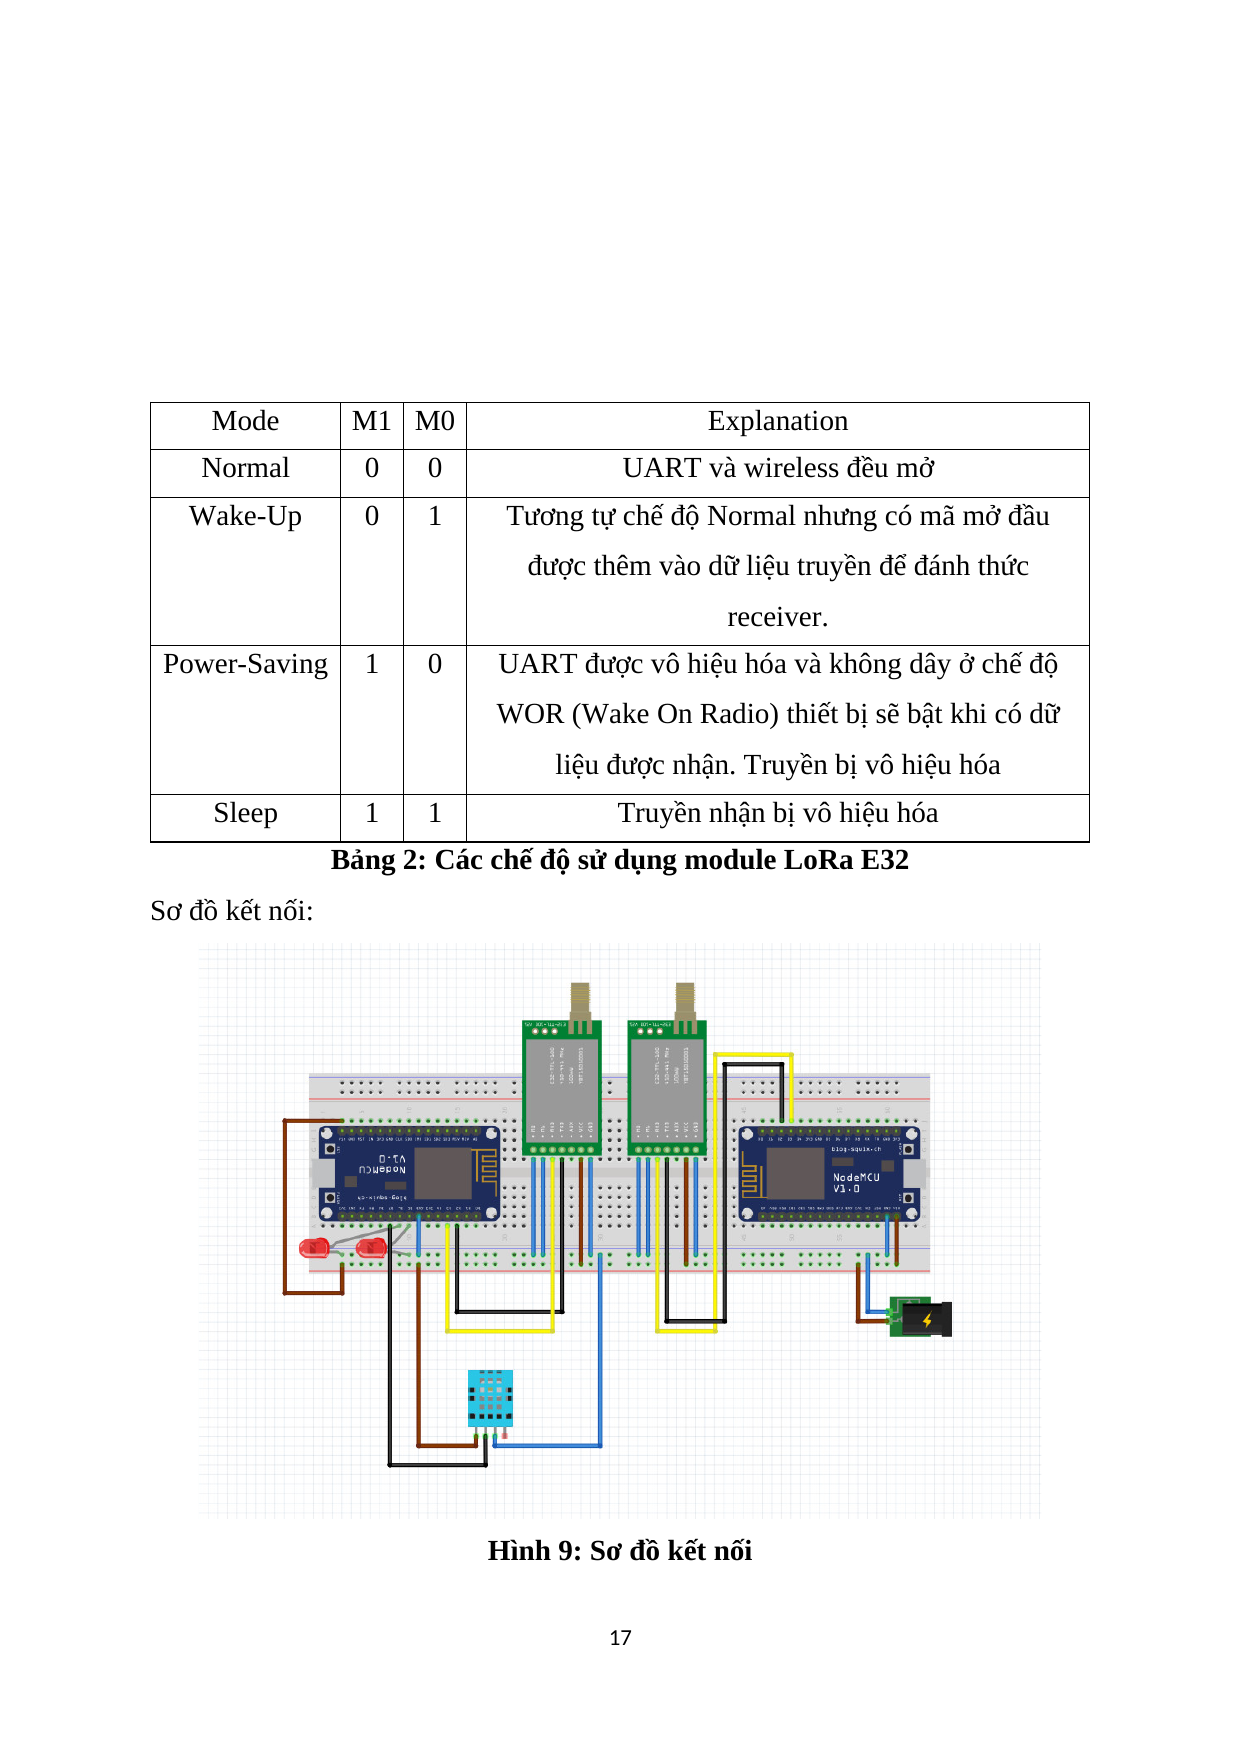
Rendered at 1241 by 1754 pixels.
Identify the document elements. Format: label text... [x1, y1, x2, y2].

text Sơ đồ kết nối: [150, 893, 1090, 926]
table_header M0 [404, 403, 466, 449]
picture [198, 943, 1042, 1519]
table_cell Truyền nhận bị vô hiệu hóa [467, 795, 1089, 841]
table_cell Sleep [151, 795, 340, 841]
text Bảng 2: Các chế độ sử dụng module LoRa E32 [150, 843, 1090, 876]
text Hình 9: Sơ đồ kết nối [150, 1533, 1090, 1566]
table_cell UART và wireless đều mở [467, 450, 1089, 497]
table_cell 0 [404, 450, 466, 497]
table_cell 1 [404, 498, 466, 645]
table_cell Power-Saving [151, 646, 340, 794]
table_cell 0 [404, 646, 466, 794]
table_cell 0 [341, 450, 403, 497]
table_cell 1 [404, 795, 466, 841]
table_header Mode [151, 403, 340, 449]
table_cell Wake-Up [151, 498, 340, 645]
table_header M1 [341, 403, 403, 449]
table_header Explanation [467, 403, 1089, 449]
table_cell 1 [341, 646, 403, 794]
table_cell UART được vô hiệu hóa và không dây ở chế độ WOR (Wake On Radio) thiết bị sẽ bật khi có dữ liệu được nhận. Truyền bị vô hiệu hóa [467, 646, 1089, 794]
table_cell Normal [151, 450, 340, 497]
table_cell 1 [341, 795, 403, 841]
table_cell Tương tự chế độ Normal nhưng có mã mở đầu được thêm vào dữ liệu truyền để đánh thức receiver. [467, 498, 1089, 645]
table_cell 0 [341, 498, 403, 645]
